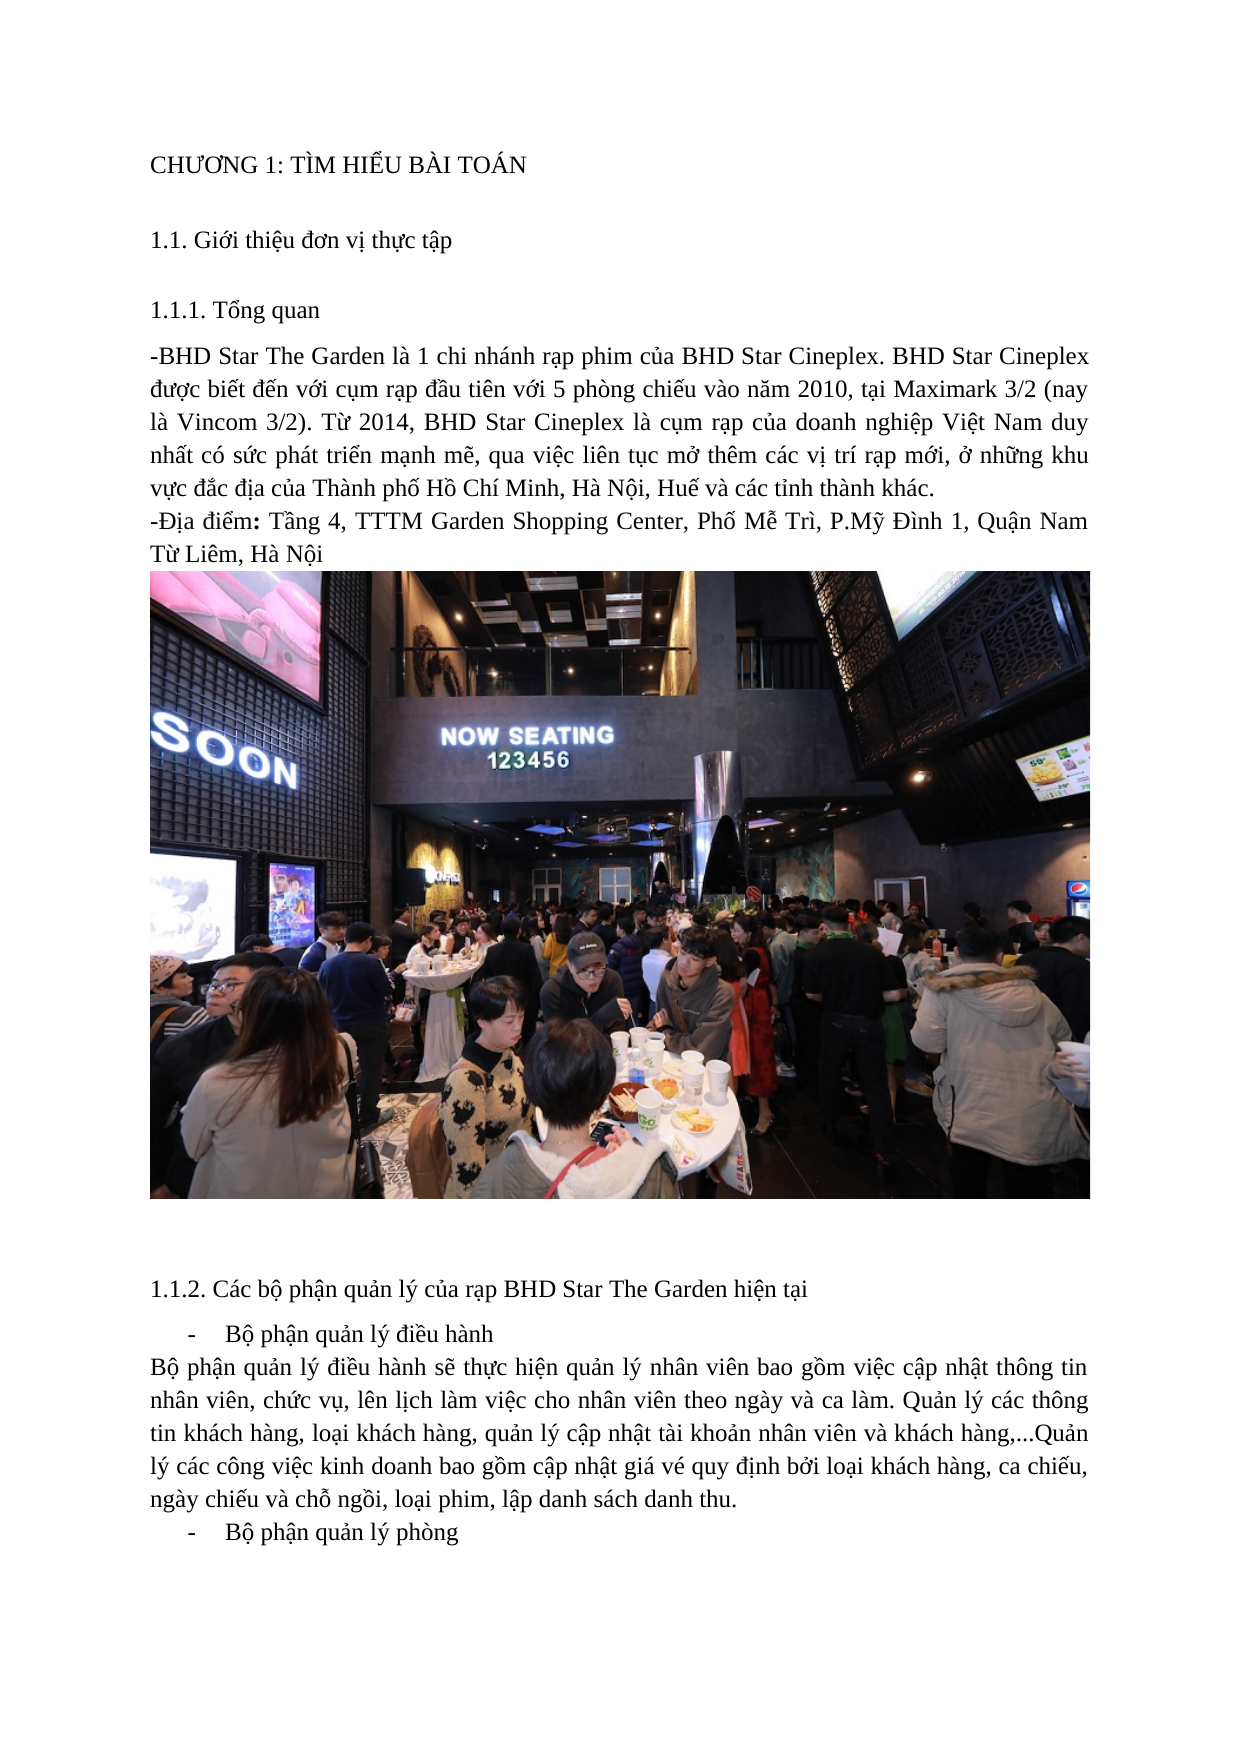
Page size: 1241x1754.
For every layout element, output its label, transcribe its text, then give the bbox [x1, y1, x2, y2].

text Bộ phận quản lý điều hành sẽ thực hiện quản lý nhân viên bao gồm việc cập nhật thông tin nhân viên, chức vụ, lên lịch làm việc cho nhân viên theo ngày và ca làm. Quản lý các thông tin khách hàng, loại khách hàng, quản lý cập nhật tài khoản nhân viên và khách hàng,...Quản lý các công việc kinh doanh bao gồm cập nhật giá vé quy định bởi loại khách hàng, ca chiếu, ngày chiếu và chỗ ngồi, loại phim, lập danh sách danh thu. [150, 1352, 1090, 1513]
list Bộ phận quản lý phòng [187, 1517, 1090, 1546]
list Bộ phận quản lý điều hành [187, 1319, 1090, 1348]
text -BHD Star The Garden là 1 chi nhánh rạp phim của BHD Star Cineplex. BHD Star Cineplex được biết đến với cụm rạp đầu tiên với 5 phòng chiếu vào năm 2010, tại Maximark 3/2 (nay là Vincom 3/2). Từ 2014, BHD Star Cineplex là cụm rạp của doanh nghiệp Việt Nam duy nhất có sức phát triển mạnh mẽ, qua việc liên tục mở thêm các vị trí rạp mới, ở những khu vực đắc địa của Thành phố Hồ Chí Minh, Hà Nội, Huế và các tỉnh thành khác. [150, 468, 1090, 502]
subtitle 1.1.1. Tổng quan [150, 295, 1090, 324]
subtitle 1.1. Giới thiệu đơn vị thực tập [150, 225, 1090, 253]
picture [150, 571, 1091, 1199]
title CHƯƠNG 1: TÌM HIỂU BÀI TOÁN [150, 150, 1090, 179]
subtitle 1.1.2. Các bộ phận quản lý của rạp BHD Star The Garden hiện tại [150, 1274, 1090, 1302]
text -Địa điểm: Tầng 4, TTTM Garden Shopping Center, Phố Mễ Trì, P.Mỹ Đình 1, Quận Nam Từ Liêm, Hà Nội [150, 506, 1090, 568]
